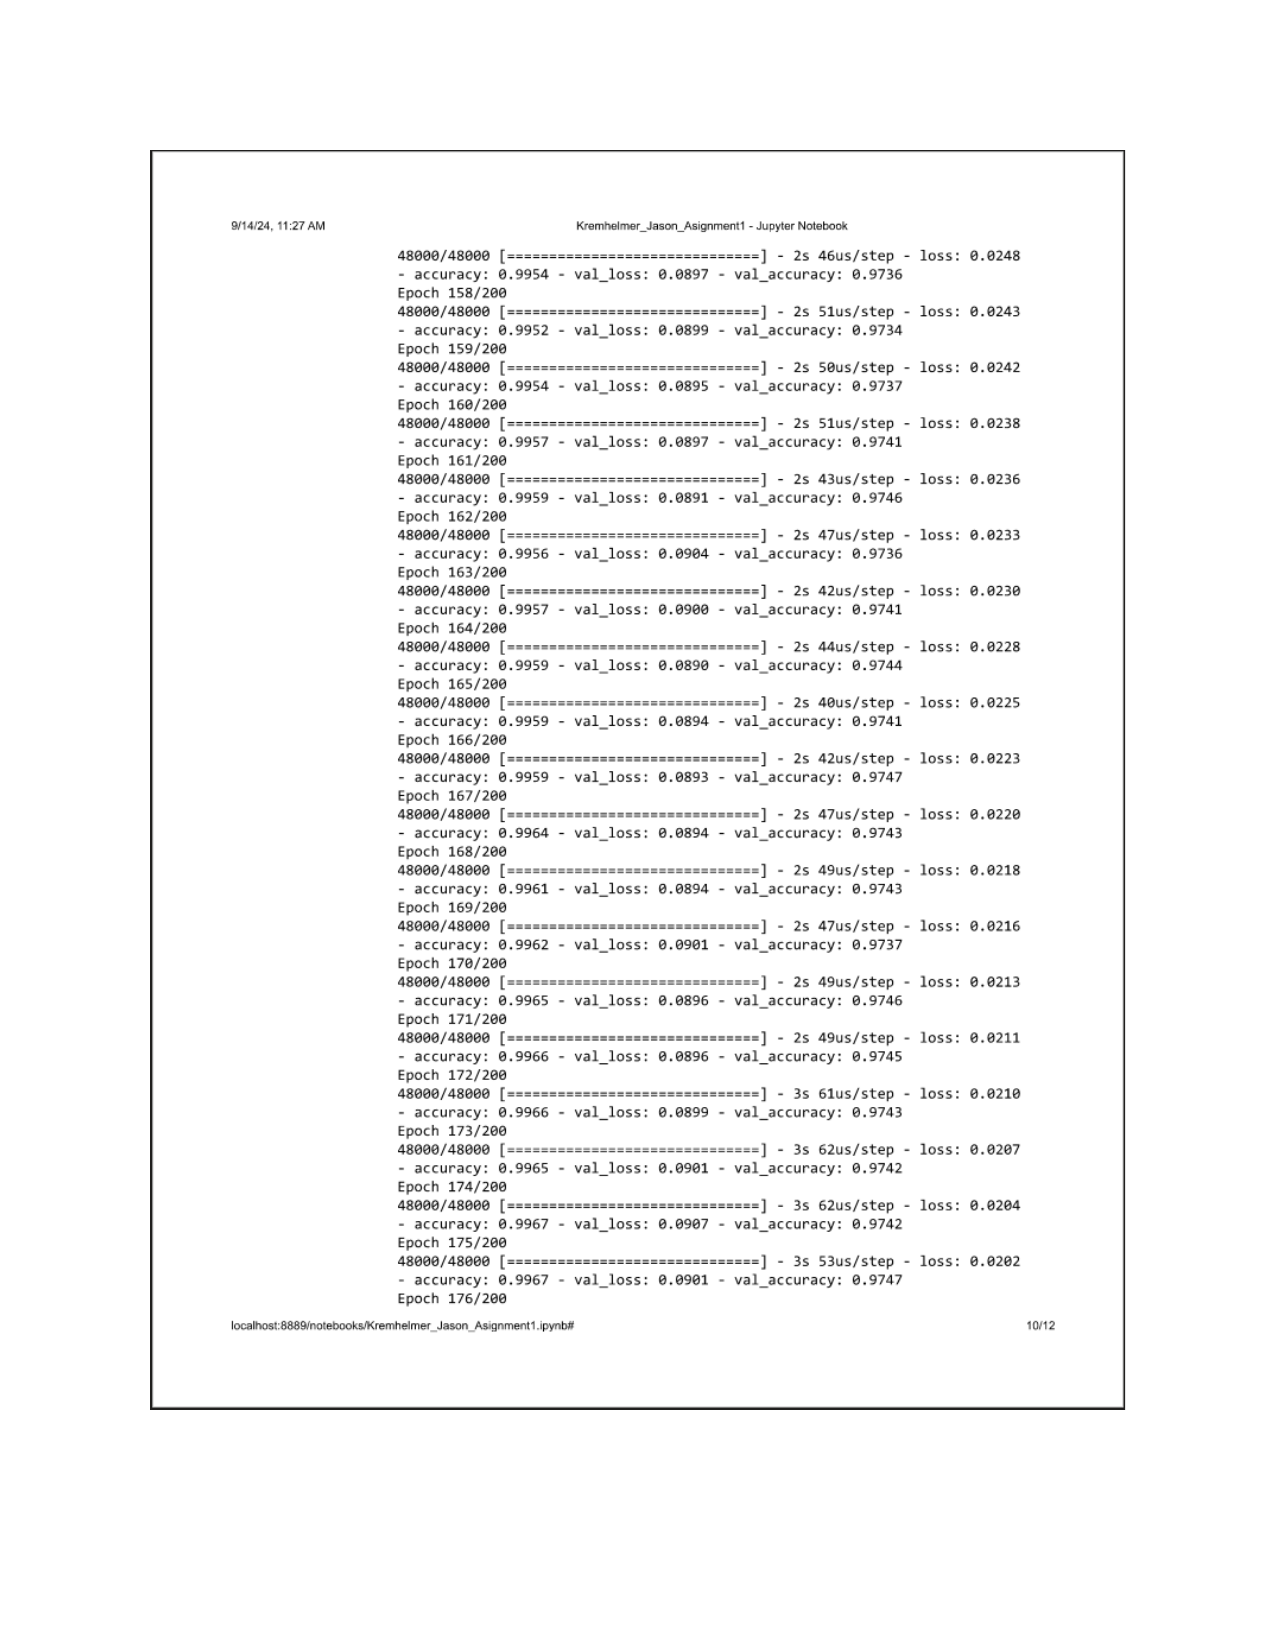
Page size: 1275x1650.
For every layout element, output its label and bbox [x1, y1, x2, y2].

picture [150, 150, 1125, 1410]
